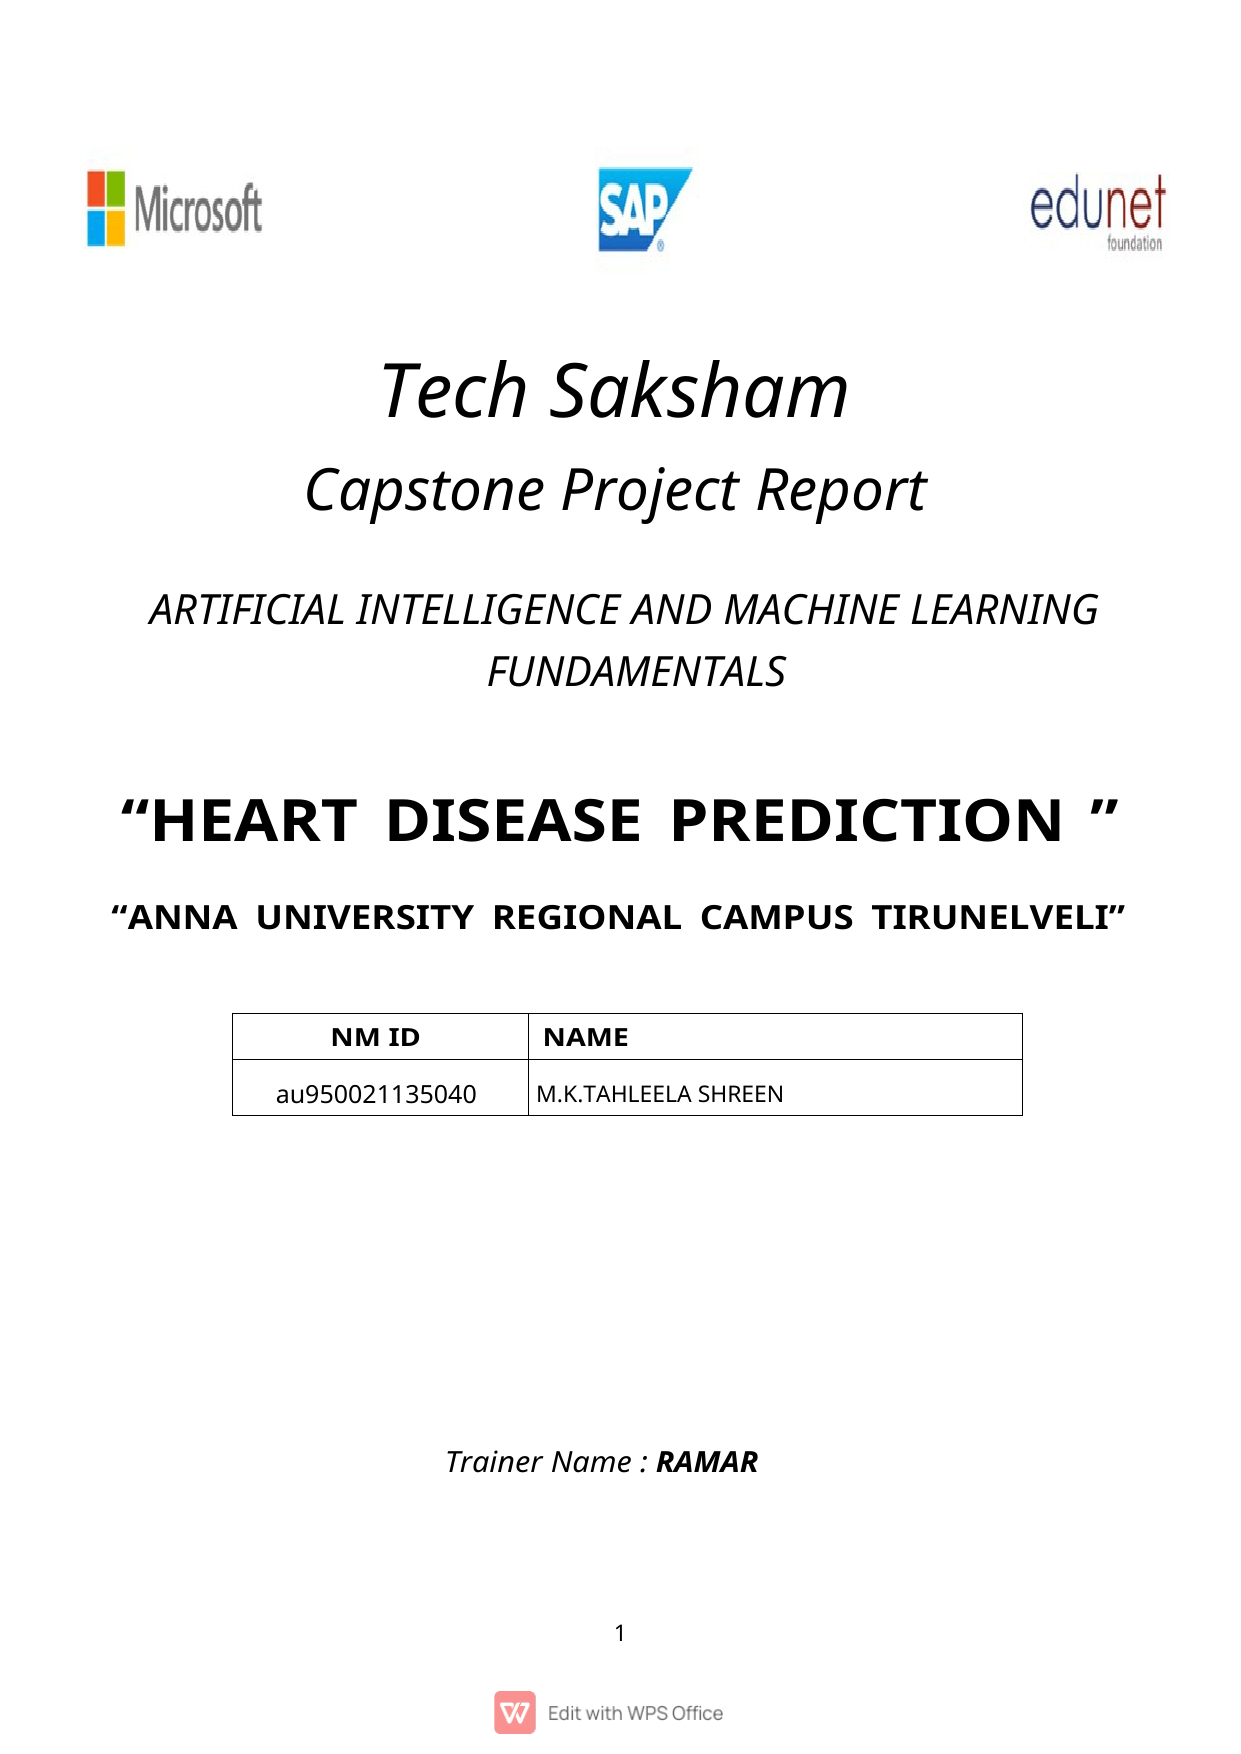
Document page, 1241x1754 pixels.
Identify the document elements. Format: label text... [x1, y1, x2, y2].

text Trainer Name : RAMAR [444, 1441, 1240, 1481]
text “HEART DISEASE PREDICTION ” [54, 778, 1240, 858]
title Tech Saksham [299, 337, 938, 439]
text Capstone Project Report [299, 448, 937, 527]
text “ANNA UNIVERSITY REGIONAL CAMPUS TIRUNELVELI” [54, 894, 1240, 939]
table_header NM ID [233, 1014, 528, 1059]
subtitle ARTIFICIAL INTELLIGENCE AND MACHINE LEARNING FUNDAMENTALS [149, 580, 1240, 699]
table_cell au950021135040 [233, 1060, 528, 1115]
table_cell M.K.TAHLEELA SHREEN [529, 1060, 1022, 1115]
picture [494, 1691, 724, 1734]
table_header NAME [529, 1014, 1022, 1059]
picture [79, 147, 1170, 275]
